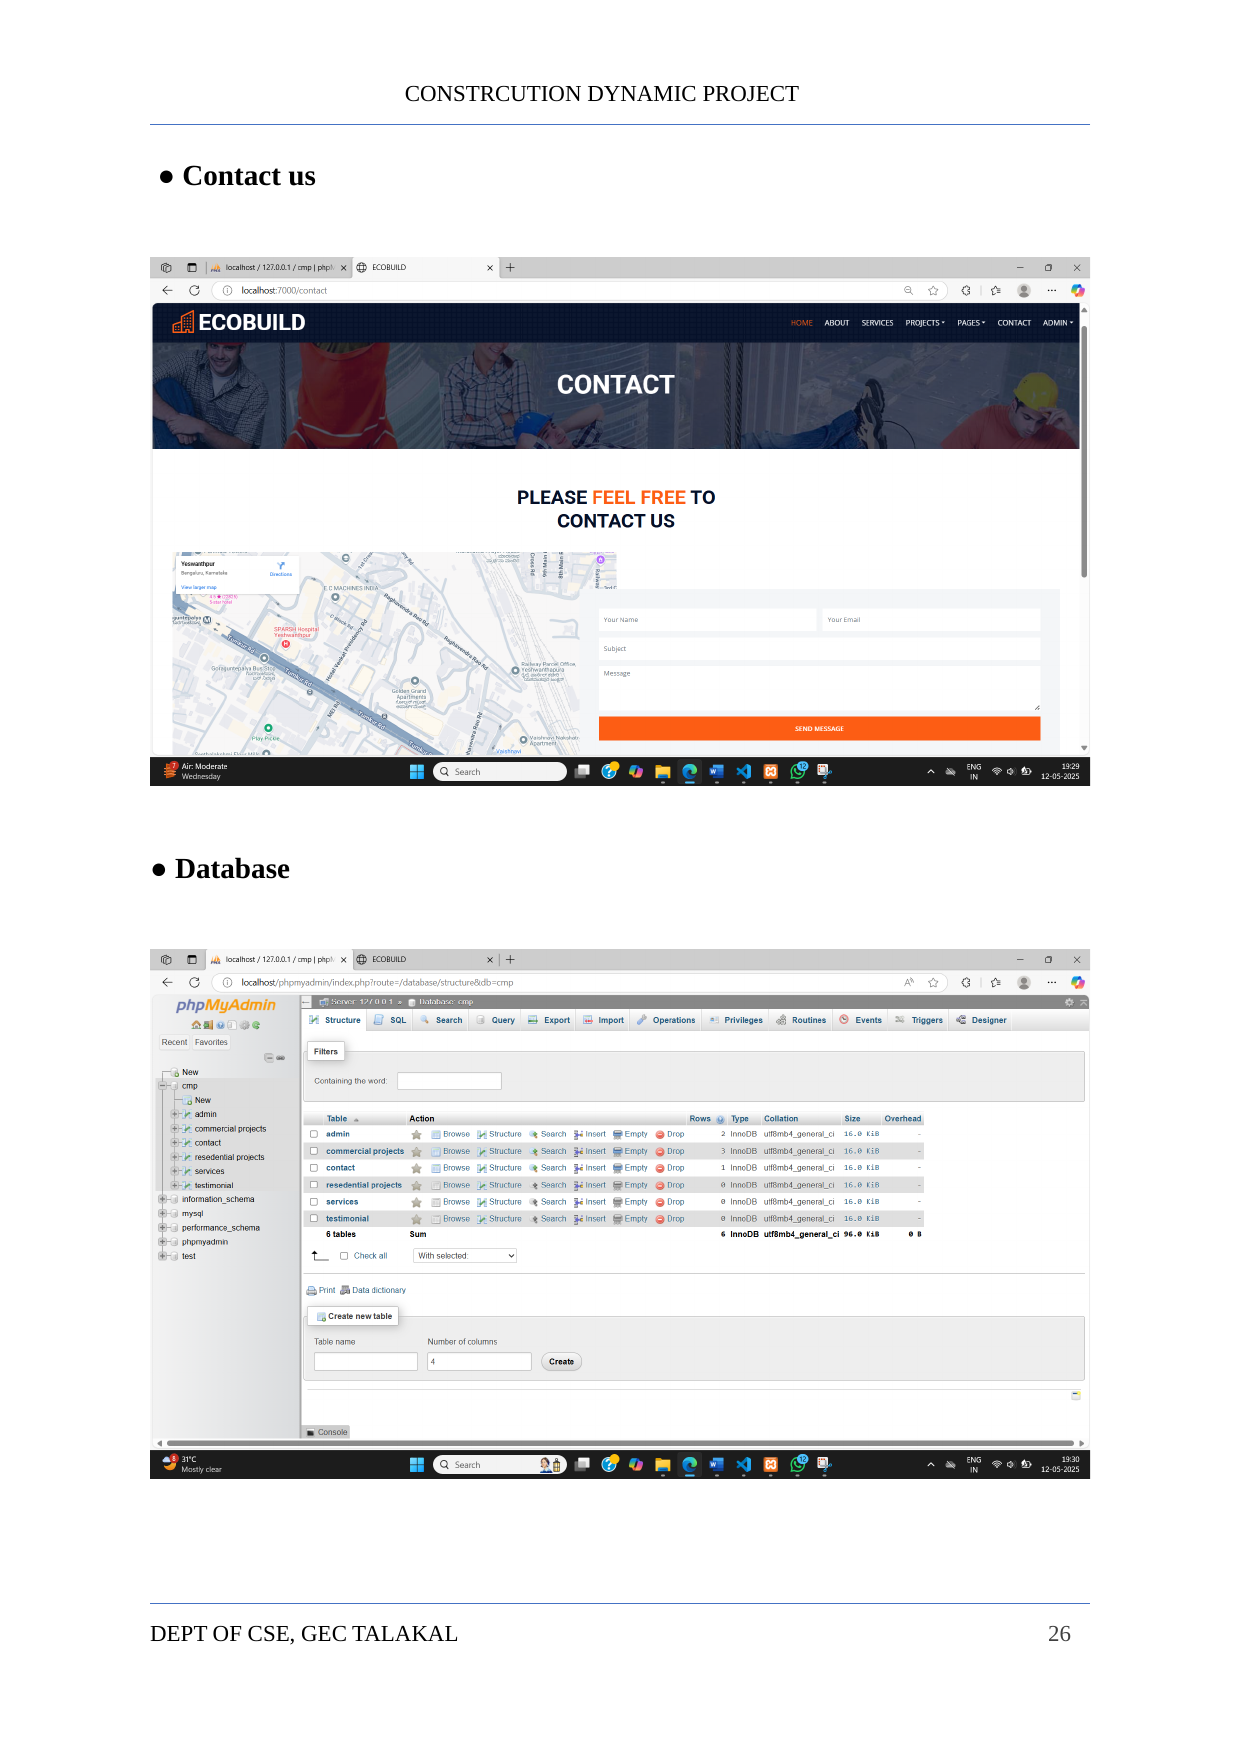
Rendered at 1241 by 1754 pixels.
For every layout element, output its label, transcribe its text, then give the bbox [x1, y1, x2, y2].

picture [150, 257, 1091, 786]
text ● Database [150, 851, 1090, 885]
text ● Contact us [150, 158, 1090, 192]
picture [150, 949, 1091, 1479]
